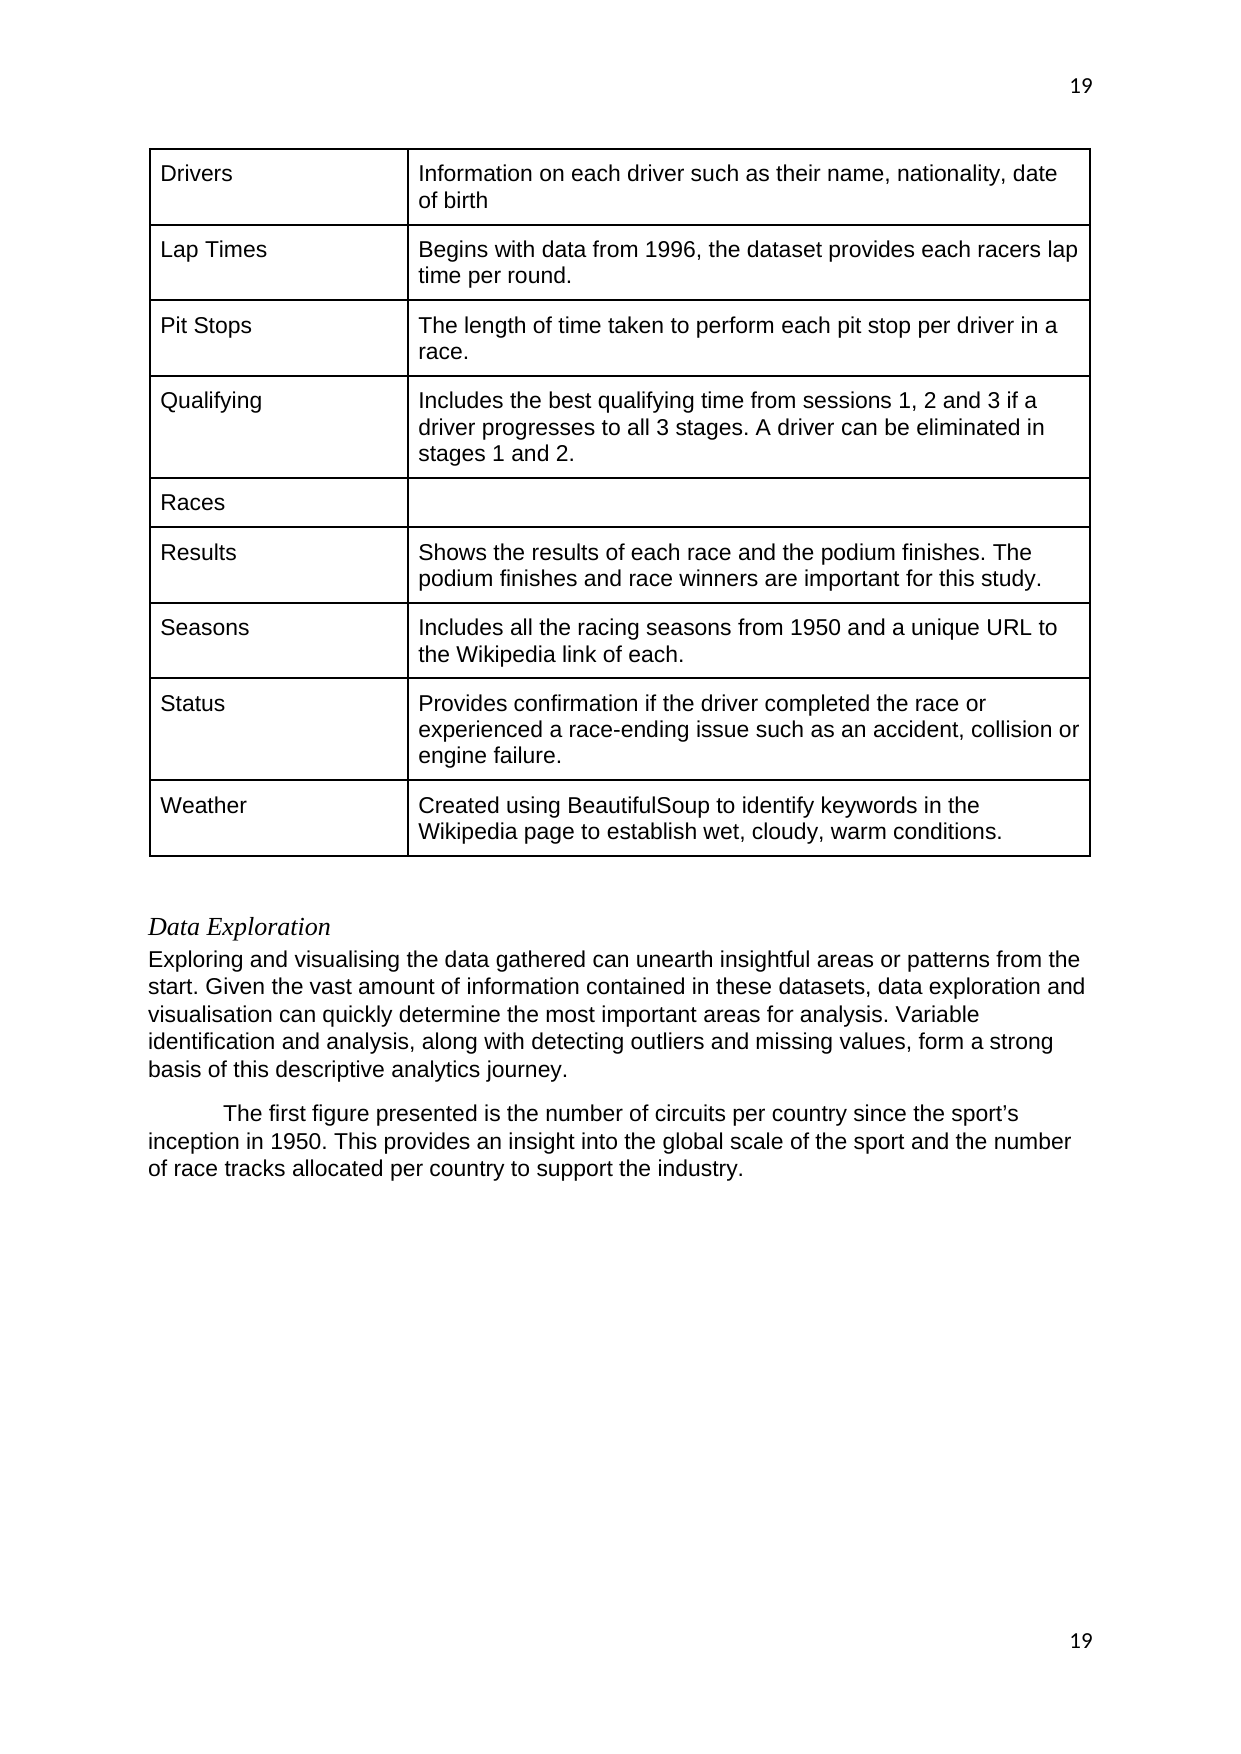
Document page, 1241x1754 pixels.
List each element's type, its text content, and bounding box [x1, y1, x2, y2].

table_cell Includes the best qualifying time from sessions 1, 2 and 3 if a driver progresses to all 3 stages. A driver can be eliminated in stages 1 and 2. [409, 377, 1089, 477]
table_cell Lap Times [151, 226, 407, 299]
table_cell Shows the results of each race and the podium finishes. The podium finishes and race winners are important for this study. [409, 528, 1089, 602]
table_cell Results [151, 528, 407, 602]
table_cell Weather [151, 781, 407, 855]
table_cell Status [151, 679, 407, 779]
table_cell Begins with data from 1996, the dataset provides each racers lap time per round. [409, 226, 1089, 299]
text Exploring and visualising the data gathered can unearth insightful areas or patterns from the start. Given the vast amount of information contained in these datasets, data exploration and visualisation can quickly determine the most important areas for analysis. Variable identification and analysis, along with detecting outliers and missing values, form a strong basis of this descriptive analytics journey. [148, 946, 1092, 1082]
text The first figure presented is the number of circuits per country since the sport’s inception in 1950. This provides an insight into the global scale of the sport and the number of race tracks allocated per country to support the industry. [148, 1100, 1092, 1182]
table_cell Pit Stops [151, 301, 407, 375]
subtitle Data Exploration [148, 911, 1092, 941]
table_cell Qualifying [151, 377, 407, 477]
table_cell Races [151, 479, 407, 526]
table_cell Seasons [151, 604, 407, 677]
table_cell The length of time taken to perform each pit stop per driver in a race. [409, 301, 1089, 375]
table_cell Information on each driver such as their name, nationality, date of birth [409, 150, 1089, 223]
table_cell Provides confirmation if the driver completed the race or experienced a race-ending issue such as an accident, collision or engine failure. [409, 679, 1089, 779]
table_cell Drivers [151, 150, 407, 223]
table_cell [409, 479, 1089, 526]
table_cell Created using BeautifulSoup to identify keywords in the Wikipedia page to establish wet, cloudy, warm conditions. [409, 781, 1089, 855]
table_cell Includes all the racing seasons from 1950 and a unique URL to the Wikipedia link of each. [409, 604, 1089, 677]
